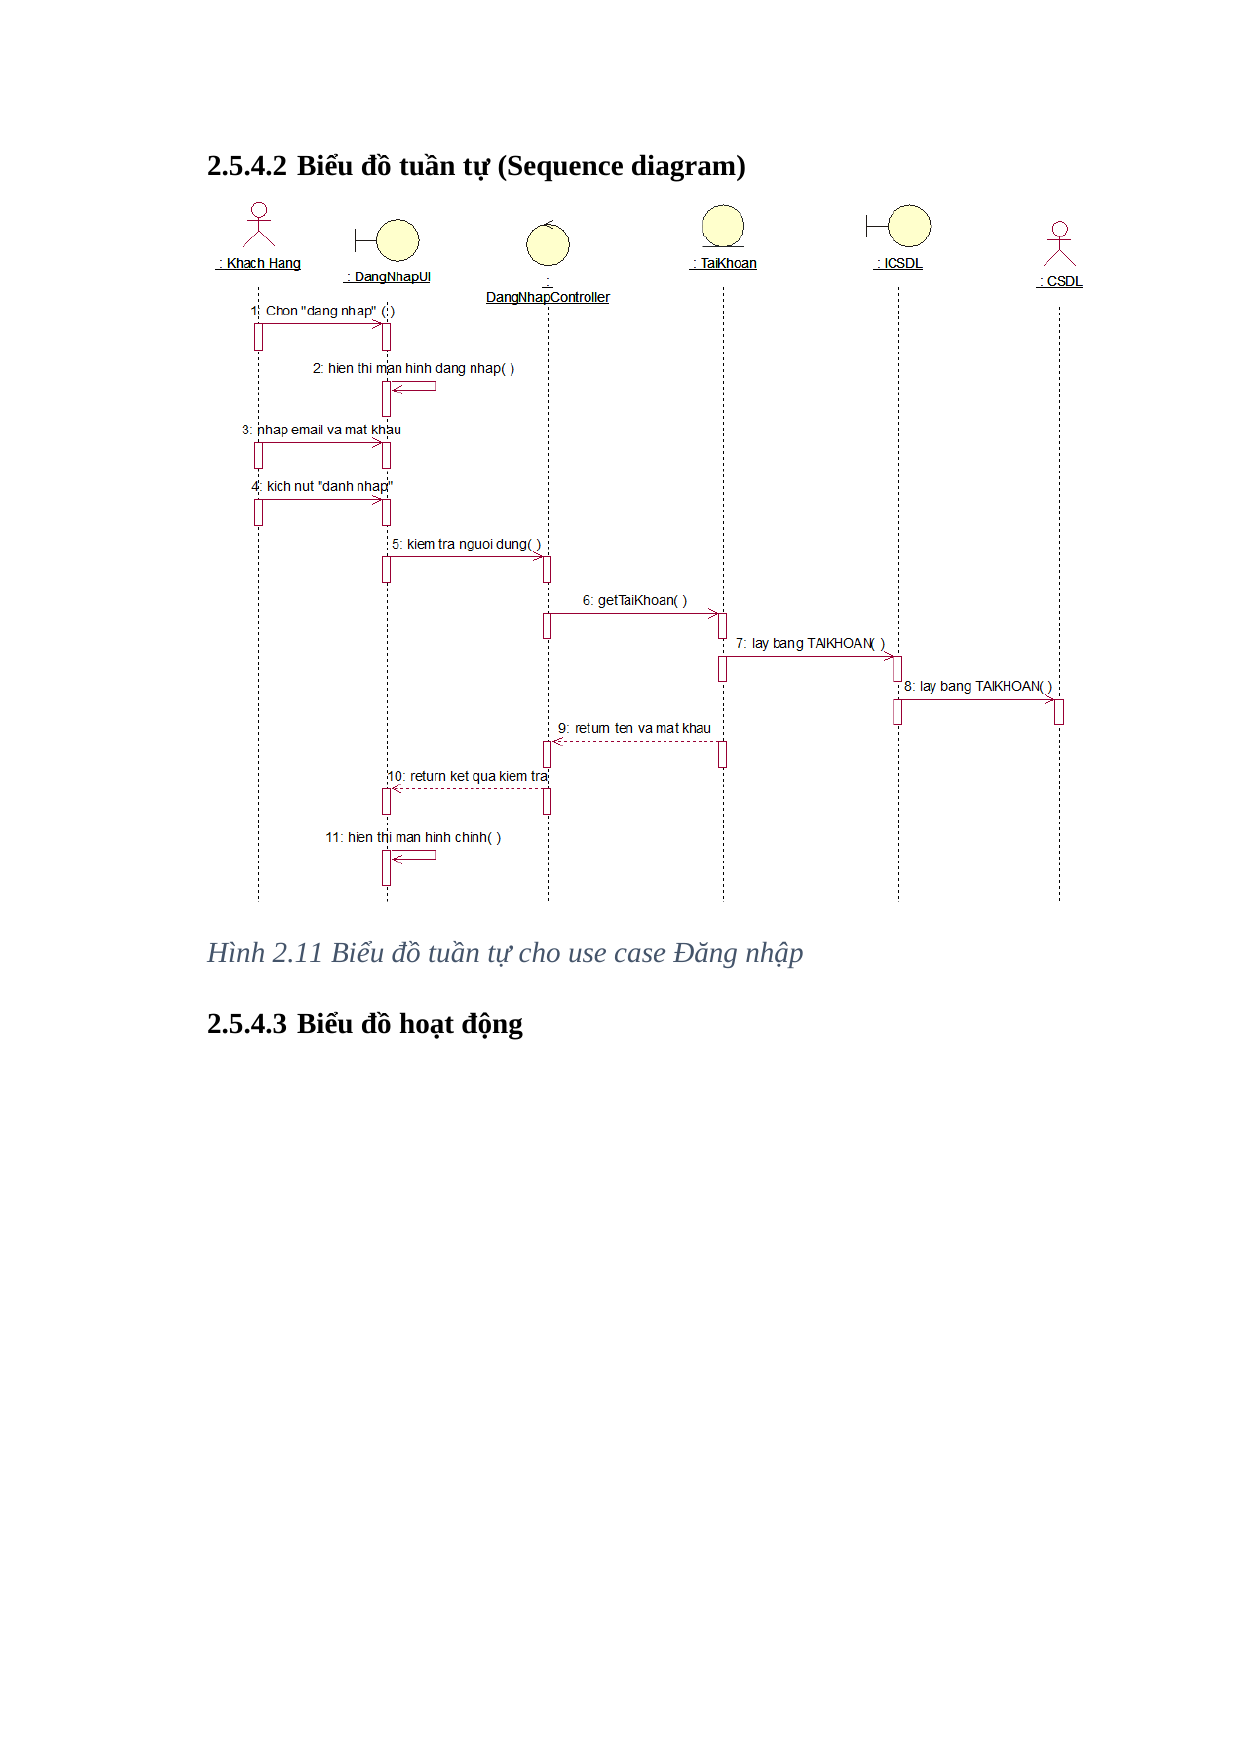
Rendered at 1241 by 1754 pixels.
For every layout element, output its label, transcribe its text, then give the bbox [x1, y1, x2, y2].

picture [206, 198, 1123, 902]
subtitle Biểu đồ hoạt động [207, 1006, 1122, 1040]
subtitle Biểu đồ tuần tự (Sequence diagram) [207, 148, 1122, 181]
